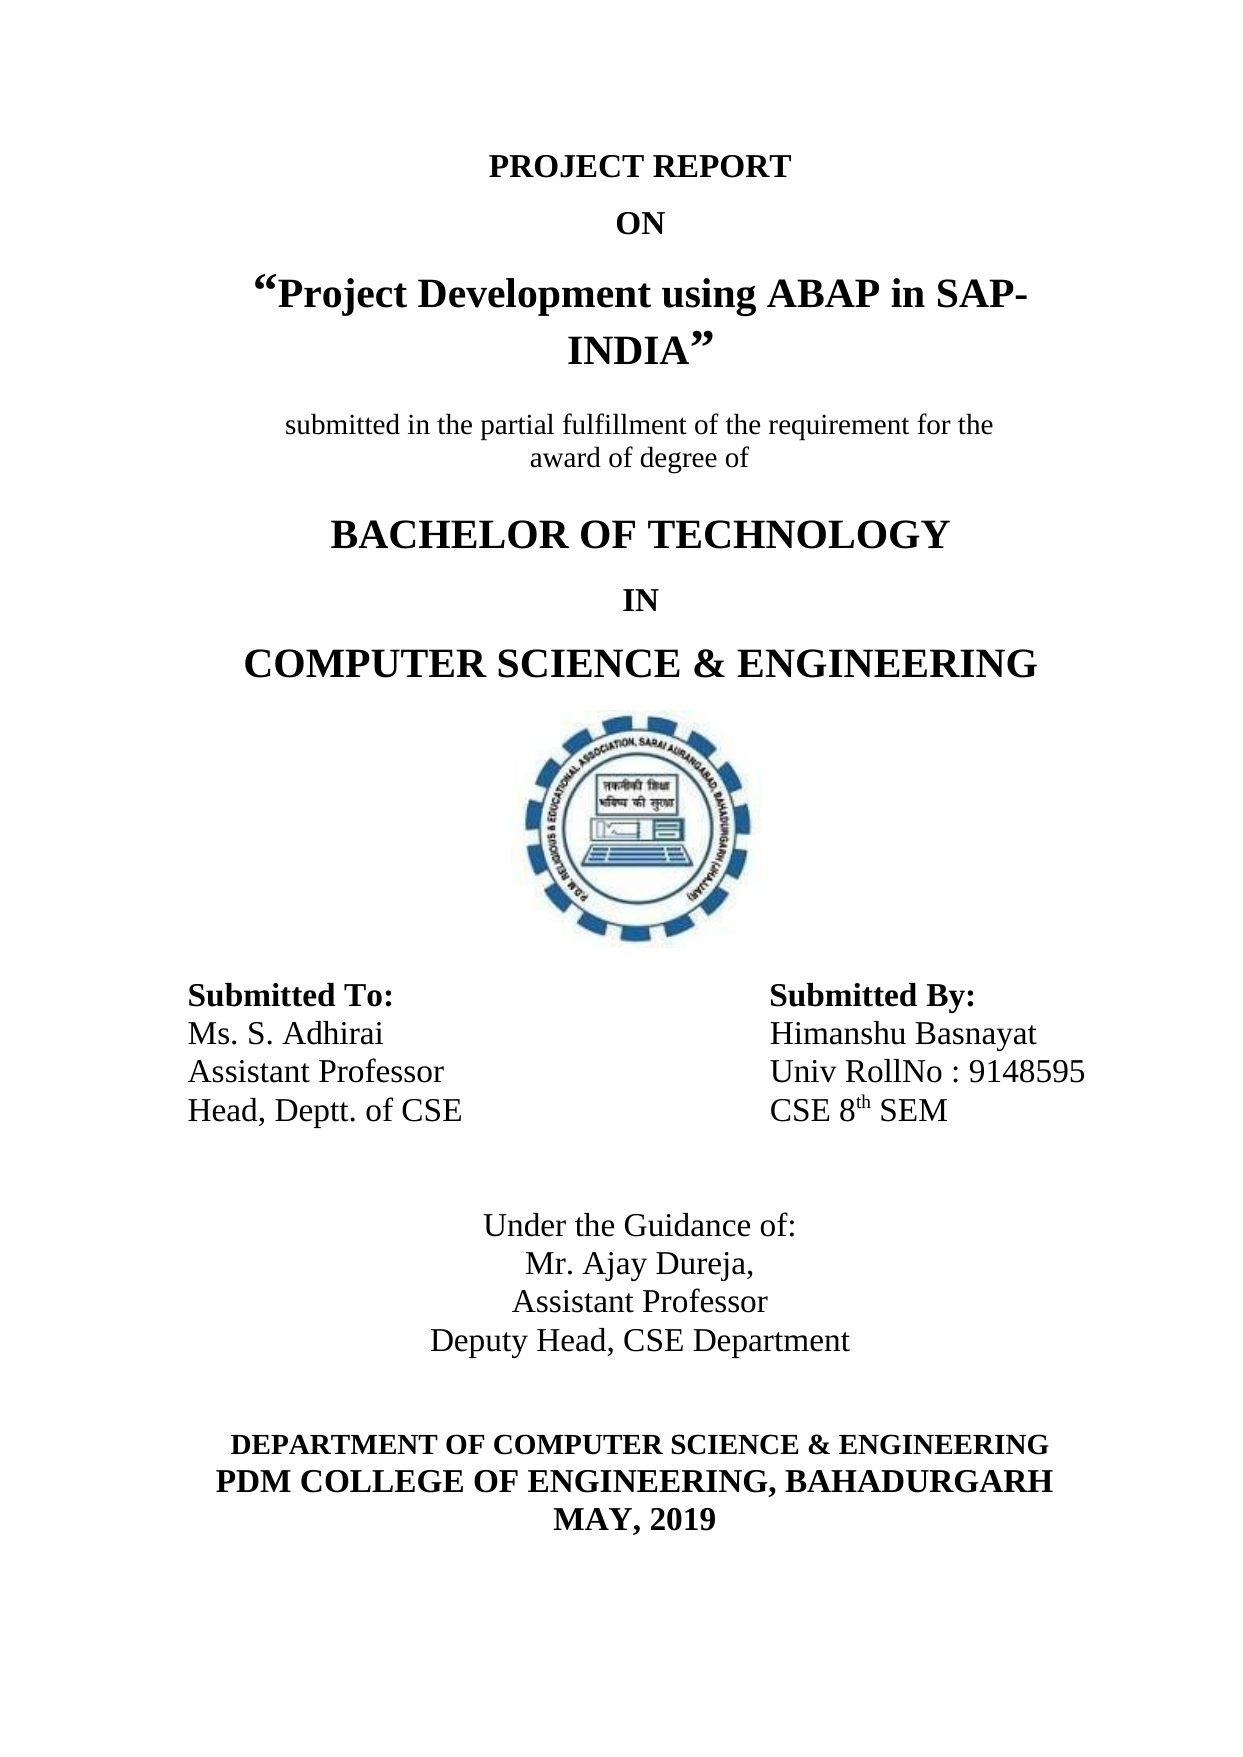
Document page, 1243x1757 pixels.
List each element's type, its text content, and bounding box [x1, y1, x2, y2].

text Submitted To: Submitted By: [187, 734, 1145, 1014]
text DEPARTMENT OF COMPUTER SCIENCE & ENGINEERING PDM COLLEGE OF ENGINEERING, BAHADURGARH MAY, 2019 [215, 1427, 1054, 1537]
text Under the Guidance of: Mr. Ajay Dureja, Assistant Professor [466, 1205, 813, 1320]
text BACHELOR OF TECHNOLOGY [191, 509, 1090, 557]
text Assistant Professor Univ RollNo : 9148595 [187, 1052, 1145, 1090]
text Head, Deptt. of CSE CSE 8th SEM [187, 1091, 1145, 1129]
text “Project Development using ABAP in SAP- INDIA” [191, 261, 1090, 376]
text submitted in the partial fulfillment of the requirement for the award of degree of [252, 407, 1027, 474]
text Ms. S. Adhirai Himanshu Basnayat [187, 1014, 1145, 1052]
text PROJECT REPORT ON [466, 146, 814, 241]
text COMPUTER SCIENCE & ENGINEERING [191, 638, 1090, 686]
text Deputy Head, CSE Department [189, 1320, 1090, 1358]
text IN [466, 581, 815, 619]
picture [510, 710, 764, 948]
